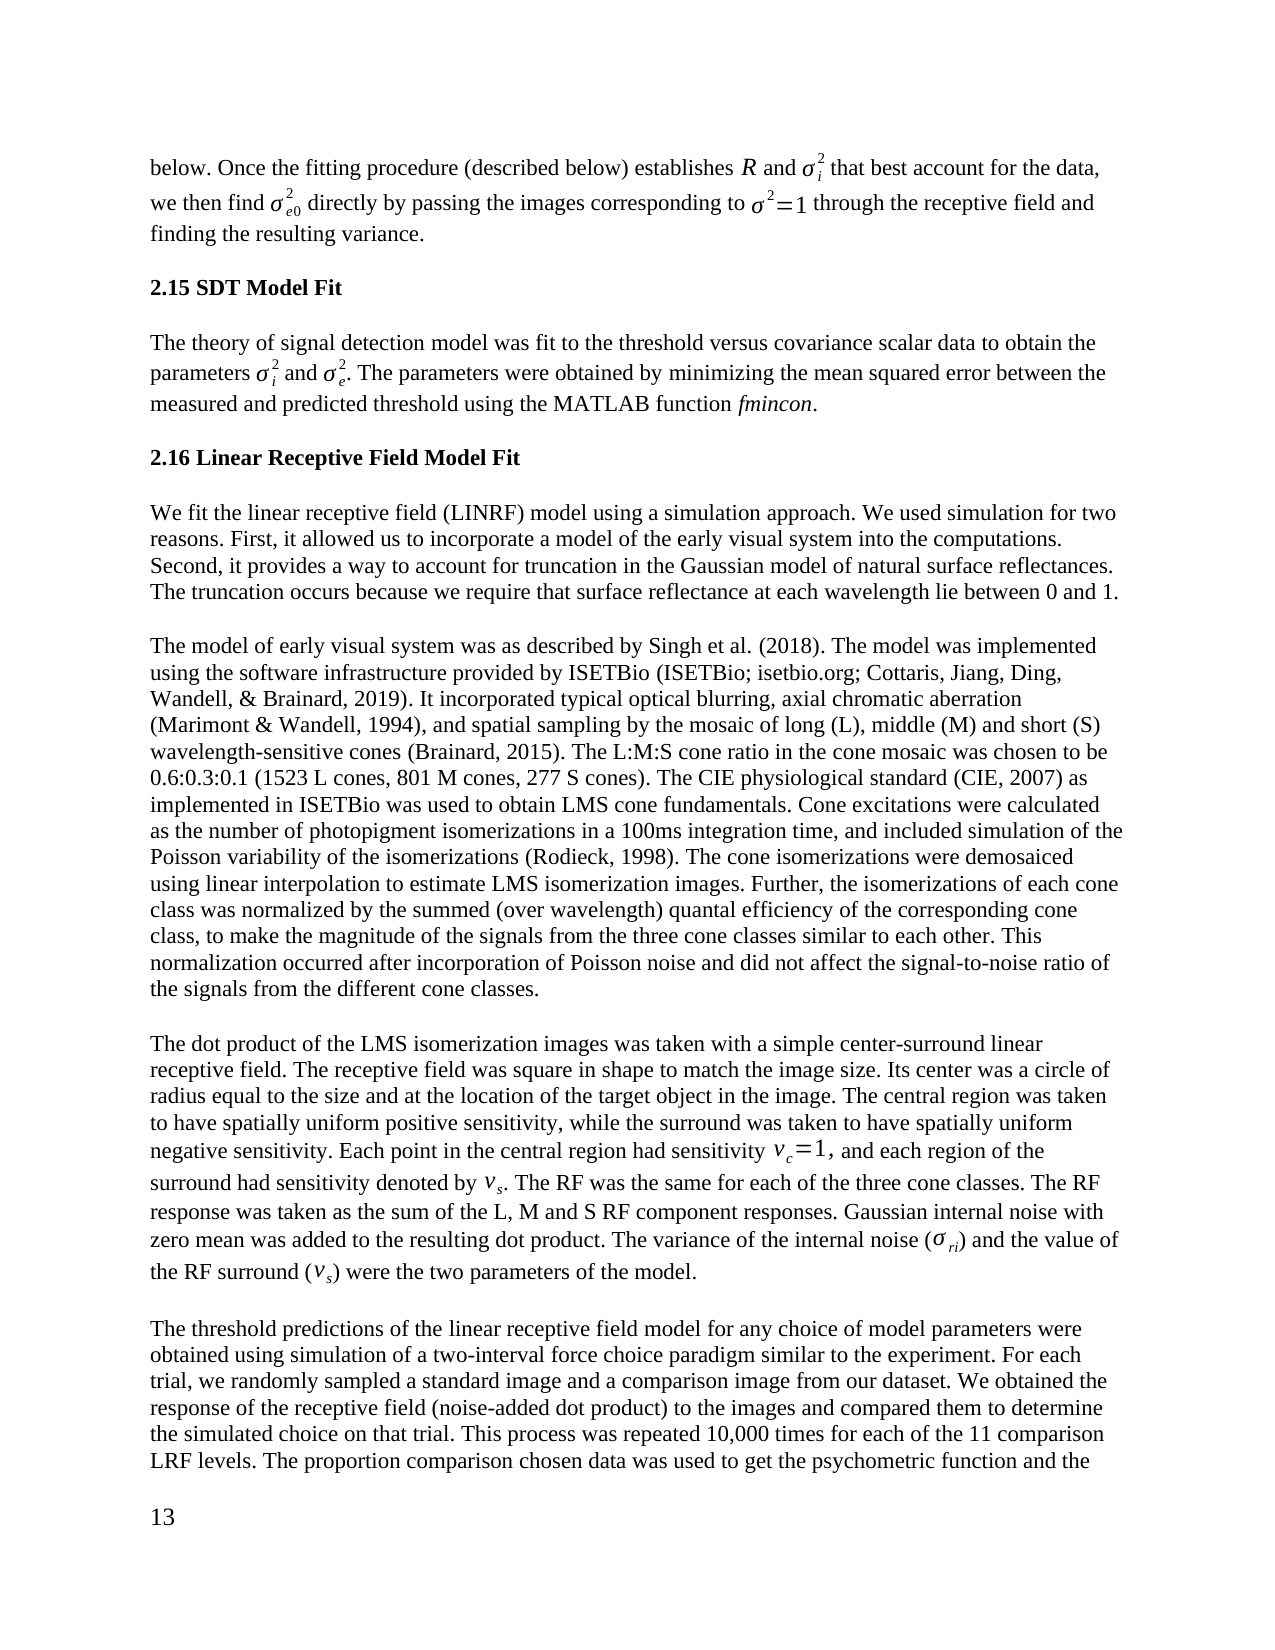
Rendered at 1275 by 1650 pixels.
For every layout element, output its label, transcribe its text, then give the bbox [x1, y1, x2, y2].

text 2.16 Linear Receptive Field Model Fit [150, 444, 1125, 471]
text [150, 1315, 1125, 1473]
text The theory of signal detection model was fit to the threshold versus covariance scalar data to obtain the parameters and . The parameters were obtained by minimizing the mean squared error between the measured and predicted threshold using the MATLAB function fmincon. [150, 329, 1125, 416]
text 2.15 SDT Model Fit [150, 274, 1125, 301]
text We fit the linear receptive field (LINRF) model using a simulation approach. We used simulation for two reasons. First, it allowed us to incorporate a model of the early visual system into the computations. Second, it provides a way to account for truncation in the Gaussian model of natural surface reflectances. The truncation occurs because we require that surface reflectance at each wavelength lie between 0 and 1. [150, 499, 1125, 604]
text The model of early visual system was as described by Singh et al. (2018). The model was implemented using the software infrastructure provided by ISETBio (ISETBio; isetbio.org; Cottaris, Jiang, Ding, Wandell, & Brainard, 2019). It incorporated typical optical blurring, axial chromatic aberration (Marimont & Wandell, 1994), and spatial sampling by the mosaic of long (L), middle (M) and short (S) wavelength-sensitive cones (Brainard, 2015). The L:M:S cone ratio in the cone mosaic was chosen to be 0.6:0.3:0.1 (1523 L cones, 801 M cones, 277 S cones). The CIE physiological standard (CIE, 2007) as implemented in ISETBio was used to obtain LMS cone fundamentals. Cone excitations were calculated as the number of photopigment isomerizations in a 100ms integration time, and included simulation of the Poisson variability of the isomerizations (Rodieck, 1998). The cone isomerizations were demosaiced using linear interpolation to estimate LMS isomerization images. Further, the isomerizations of each cone class was normalized by the summed (over wavelength) quantal efficiency of the corresponding cone class, to make the magnitude of the signals from the three cone classes similar to each other. This normalization occurred after incorporation of Poisson noise and did not affect the signal-to-noise ratio of the signals from the different cone classes. [150, 632, 1125, 1001]
text The dot product of the LMS isomerization images was taken with a simple center-surround linear receptive field. The receptive field was square in shape to match the image size. Its center was a circle of radius equal to the size and at the location of the target object in the image. The central region was taken to have spatially uniform positive sensitivity, while the surround was taken to have spatially uniform negative sensitivity. Each point in the central region had sensitivity and each region of the surround had sensitivity denoted by . The RF was the same for each of the three cone classes. The RF response was taken as the sum of the L, M and S RF component responses. Gaussian internal noise with zero mean was added to the resulting dot product. The variance of the internal noise () and the value of the RF surround () were the two parameters of the model. [150, 1029, 1125, 1287]
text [150, 150, 1125, 246]
